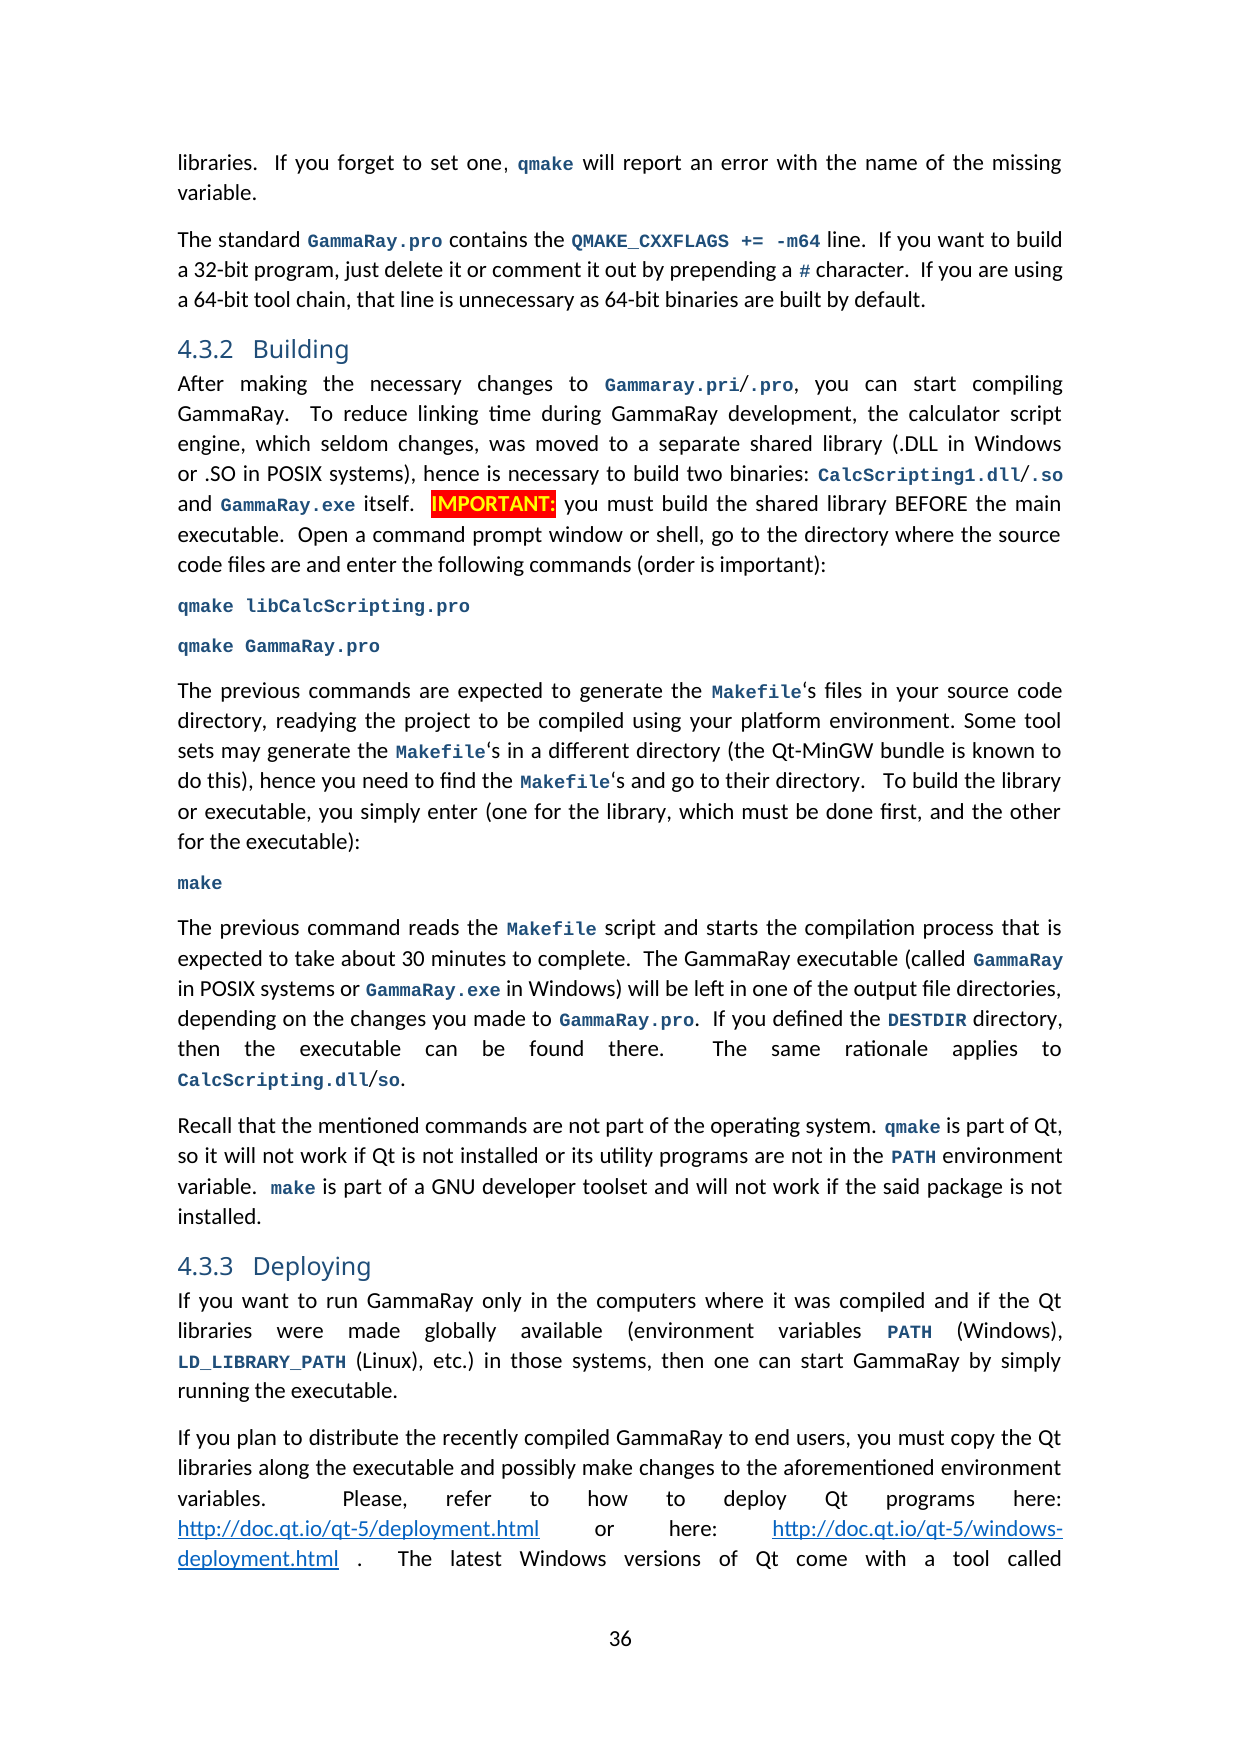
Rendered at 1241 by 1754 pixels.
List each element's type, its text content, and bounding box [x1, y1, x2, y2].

text After making the necessary changes to Gammaray.pri/.pro, you can start compiling GammaRay. To reduce linking time during GammaRay development, the calculator script engine, which seldom changes, was moved to a separate shared library (.DLL in Windows or .SO in POSIX systems), hence is necessary to build two binaries: CalcScripting1.dll/.so and GammaRay.exe itself. IMPORTANT: you must build the shared library BEFORE the main executable. Open a command prompt window or shell, go to the directory where the source code files are and enter the following commands (order is important): [177, 369, 1063, 578]
text If you want to run GammaRay only in the computers where it was compiled and if the Qt libraries were made globally available (environment variables PATH (Windows), LD_LIBRARY_PATH (Linux), etc.) in those systems, then one can start GammaRay by simply running the executable. [177, 1286, 1063, 1404]
subtitle Building [177, 332, 1063, 366]
text qmake libCalcScripting.pro [177, 597, 1063, 618]
text Recall that the mentioned commands are not part of the operating system. qmake is part of Qt, so it will not work if Qt is not installed or its utility programs are not in the PATH environment variable. make is part of a GNU developer toolset and will not work if the said package is not installed. [177, 1111, 1063, 1230]
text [177, 1423, 1063, 1572]
text qmake GammaRay.pro [177, 636, 1063, 658]
subtitle Deploying [177, 1249, 1063, 1283]
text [177, 148, 1063, 206]
text The previous command reads the Makefile script and starts the compilation process that is expected to take about 30 minutes to complete. The GammaRay executable (called GammaRay in POSIX systems or GammaRay.exe in Windows) will be left in one of the output file directories, depending on the changes you made to GammaRay.pro. If you defined the DESTDIR directory, then the executable can be found there. The same rationale applies to CalcScripting.dll/so. [177, 913, 1063, 1093]
text The standard GammaRay.pro contains the QMAKE_CXXFLAGS += -m64 line. If you want to build a 32-bit program, just delete it or comment it out by prepending a # character. If you are using a 64-bit tool chain, that line is unnecessary as 64-bit binaries are built by default. [177, 225, 1063, 313]
text make [177, 874, 1063, 895]
text The previous commands are expected to generate the Makefile‘s files in your source code directory, readying the project to be compiled using your platform environment. Some tool sets may generate the Makefile‘s in a different directory (the Qt-MinGW bundle is known to do this), hence you need to find the Makefile‘s and go to their directory. To build the library or executable, you simply enter (one for the library, which must be done first, and the other for the executable): [177, 676, 1063, 855]
